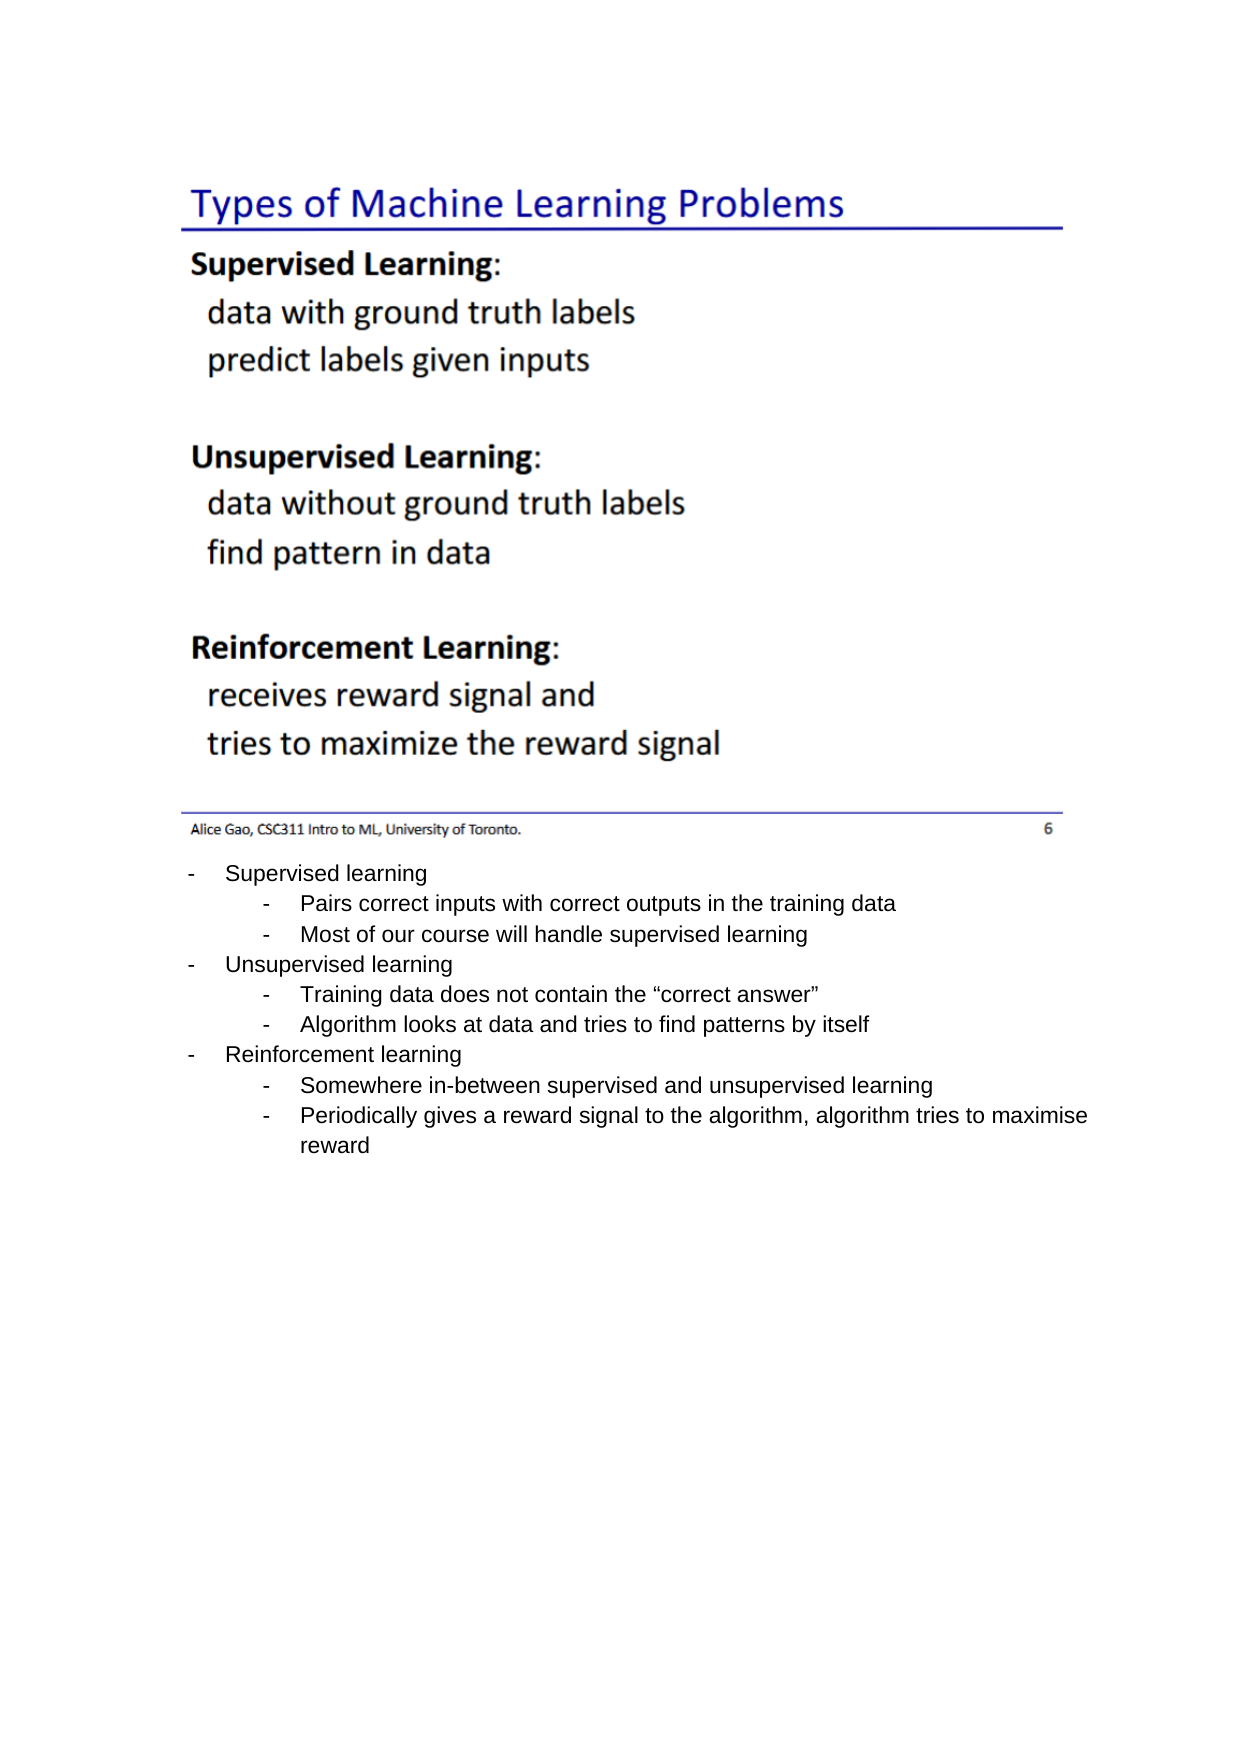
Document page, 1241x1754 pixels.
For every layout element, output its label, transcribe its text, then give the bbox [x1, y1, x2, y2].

list Pairs correct inputs with correct outputs in the training data [262, 890, 1090, 917]
list Reinforcement learning [187, 1041, 1090, 1068]
list Periodically gives a reward signal to the algorithm, algorithm tries to maximise reward [262, 1102, 1090, 1158]
list Most of our course will handle supervised learning [262, 921, 1090, 947]
picture [150, 150, 1091, 857]
list Somewhere in-between supervised and unsupervised learning [262, 1072, 1090, 1098]
list Supervised learning [187, 860, 1090, 886]
list Algorithm looks at data and tries to find patterns by itself [262, 1011, 1090, 1037]
list Unsupervised learning [187, 951, 1090, 977]
list Training data does not contain the “correct answer” [262, 981, 1090, 1007]
